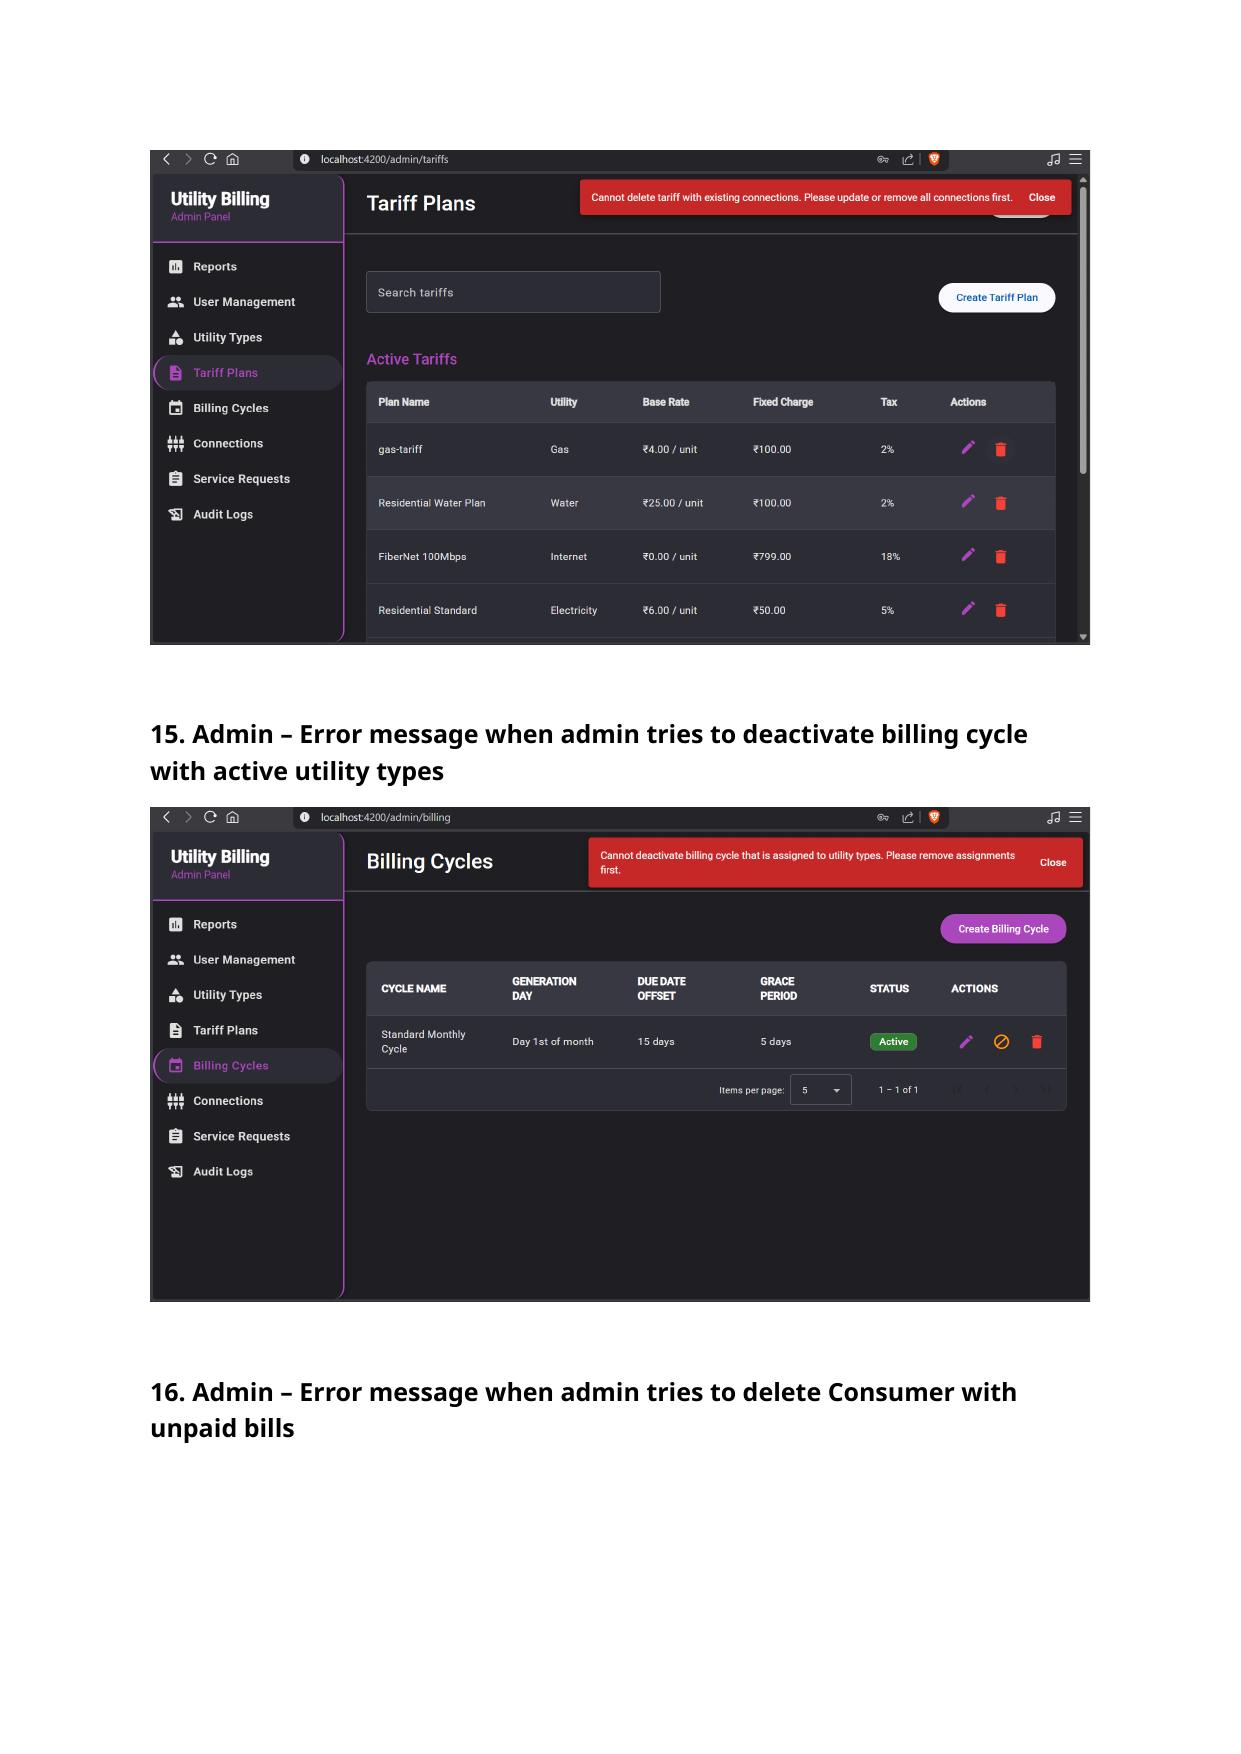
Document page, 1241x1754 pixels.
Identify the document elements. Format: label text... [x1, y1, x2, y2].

text 15. Admin – Error message when admin tries to deactivate billing cycle with active utility types [150, 717, 1090, 788]
picture [150, 807, 1091, 1302]
text 16. Admin – Error message when admin tries to delete Consumer with unpaid bills [150, 1374, 1090, 1445]
picture [150, 150, 1091, 645]
